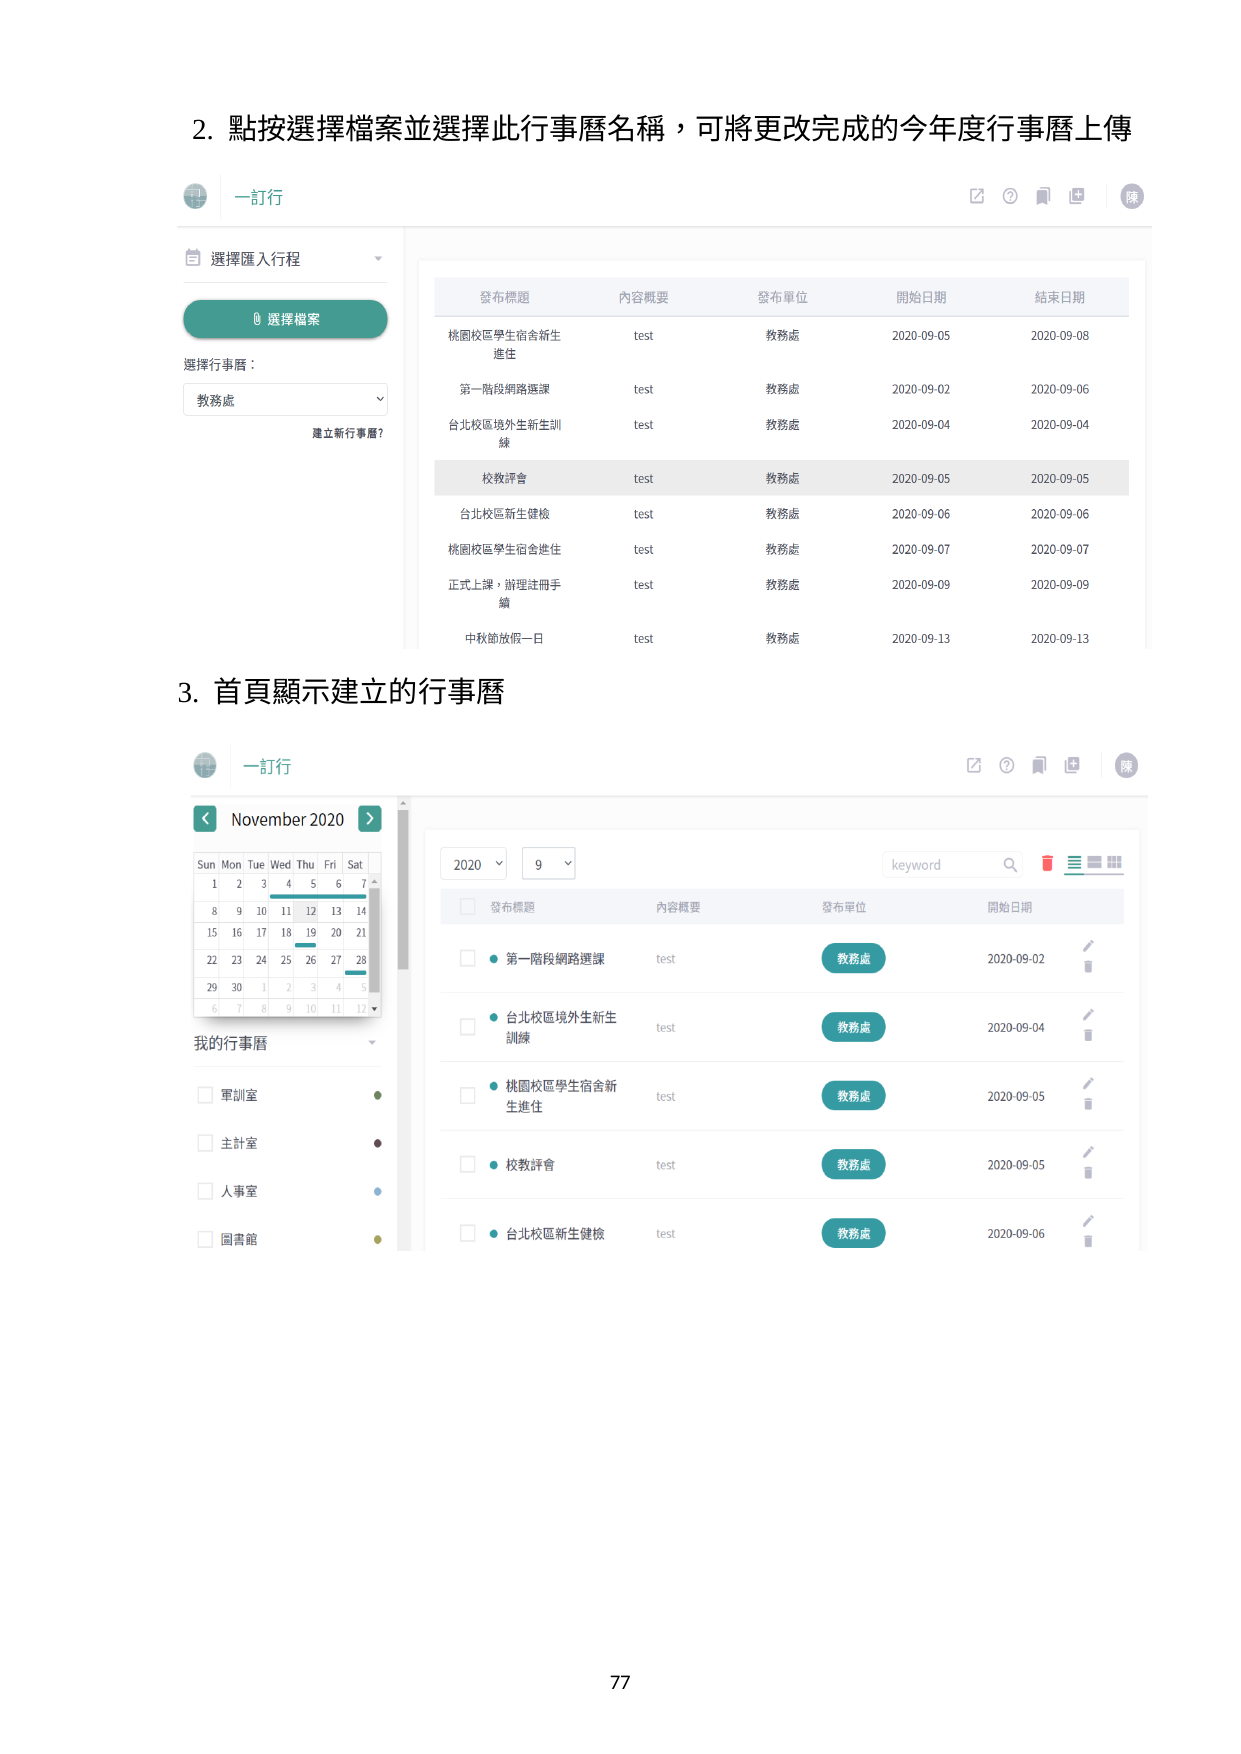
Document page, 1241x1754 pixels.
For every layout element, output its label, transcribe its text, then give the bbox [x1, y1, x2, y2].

text 3. 首頁顯示建立的行事曆 [89, 652, 1152, 727]
text 2. 點按選擇檔案並選擇此行事曆名稱，可將更改完成的今年度行事曆上傳 [89, 89, 1152, 164]
picture [177, 168, 1153, 649]
picture [190, 743, 1148, 1251]
